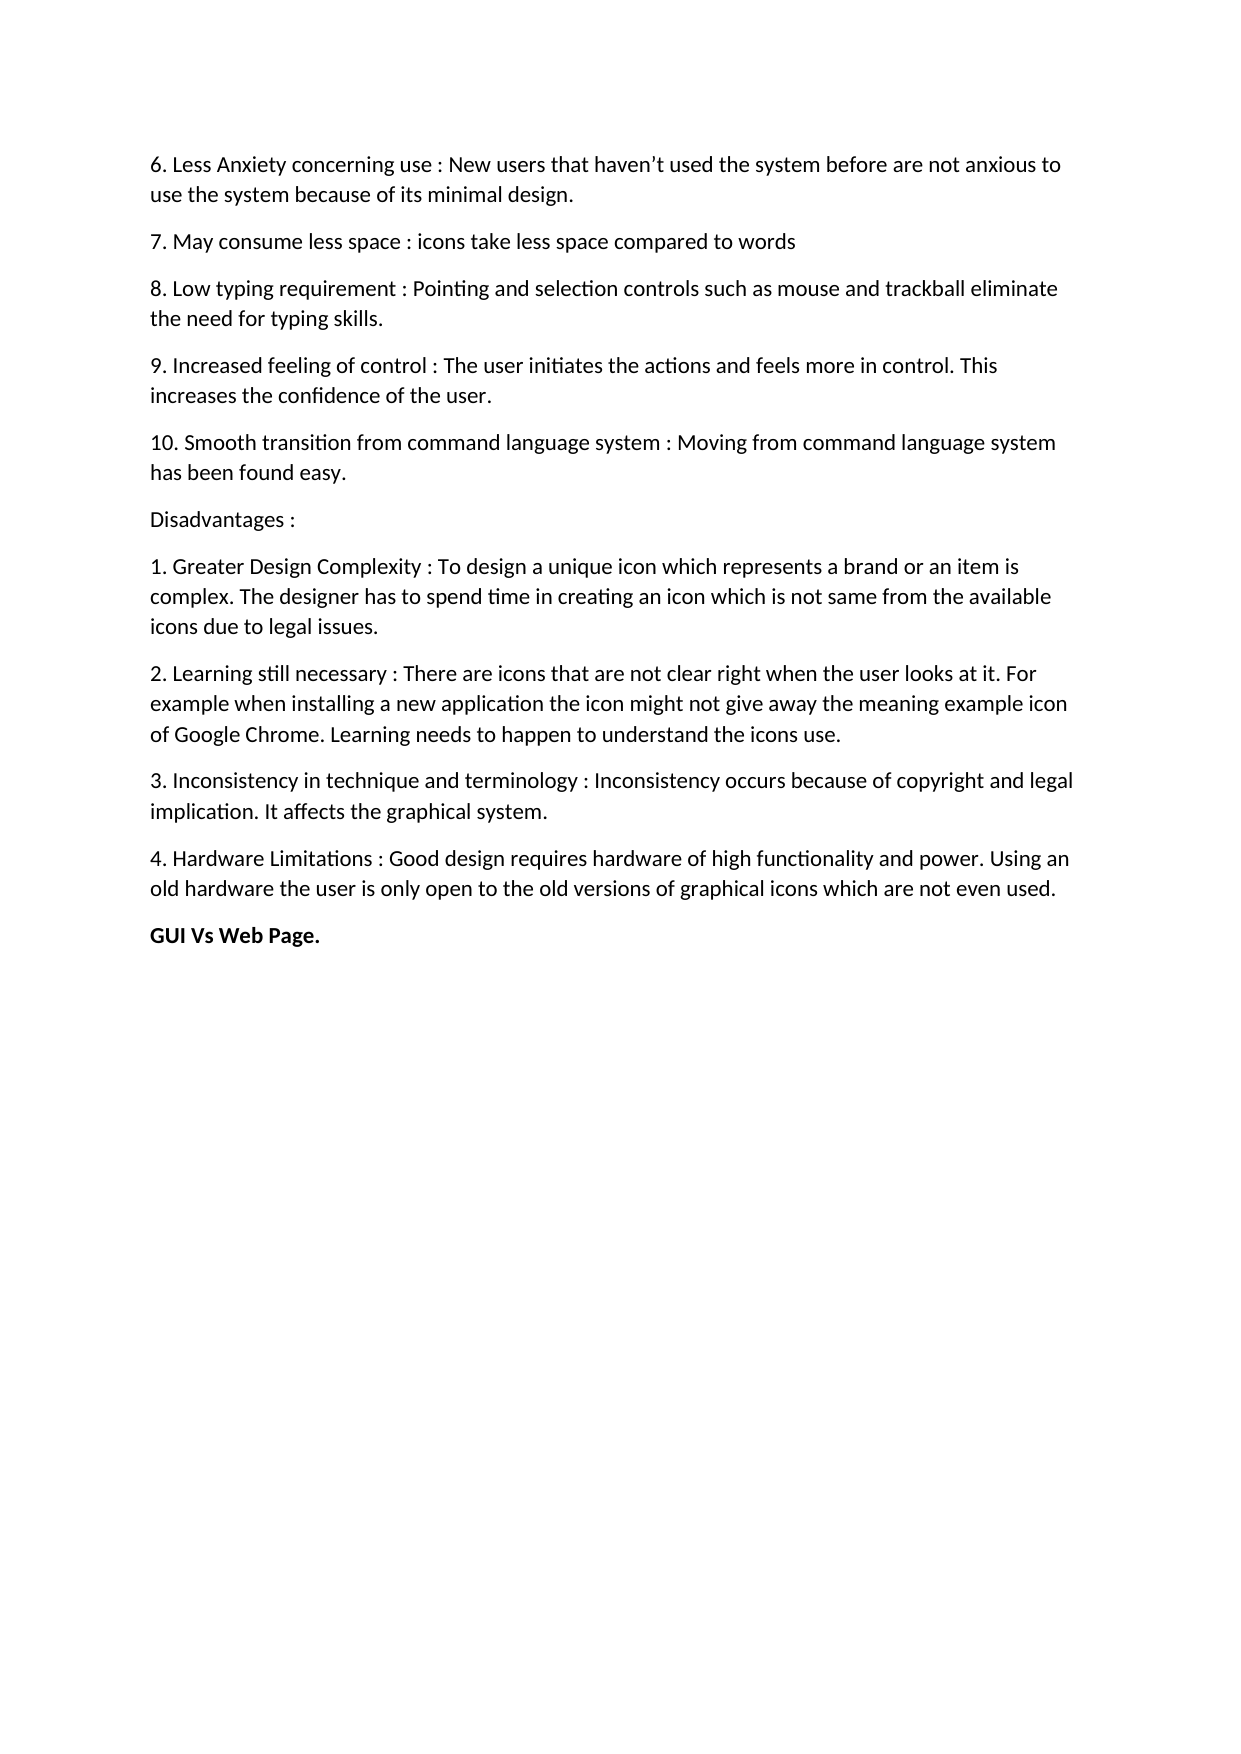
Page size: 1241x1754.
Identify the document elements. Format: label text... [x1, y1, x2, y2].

text 6. Less Anxiety concerning use : New users that haven’t used the system before are not anxious to use the system because of its minimal design. [150, 150, 1090, 208]
text GUI Vs Web Page. [150, 921, 1090, 949]
text 2. Learning still necessary : There are icons that are not clear right when the user looks at it. For example when installing a new application the icon might not give away the meaning example icon of Google Chrome. Learning needs to happen to understand the icons use. [150, 659, 1090, 748]
text 9. Increased feeling of control : The user initiates the actions and feels more in control. This increases the confidence of the user. [150, 351, 1090, 409]
text 4. Hardware Limitations : Good design requires hardware of high functionality and power. Using an old hardware the user is only open to the old versions of graphical icons which are not even used. [150, 844, 1090, 902]
text 1. Greater Design Complexity : To design a unique icon which represents a brand or an item is complex. The designer has to spend time in creating an icon which is not same from the available icons due to legal issues. [150, 552, 1090, 641]
text Disadvantages : [150, 505, 1090, 533]
text 8. Low typing requirement : Pointing and selection controls such as mouse and trackball eliminate the need for typing skills. [150, 274, 1090, 332]
text 7. May consume less space : icons take less space compared to words [150, 227, 1090, 255]
text 3. Inconsistency in technique and terminology : Inconsistency occurs because of copyright and legal implication. It affects the graphical system. [150, 767, 1090, 825]
text 10. Smooth transition from command language system : Moving from command language system has been found easy. [150, 428, 1090, 486]
